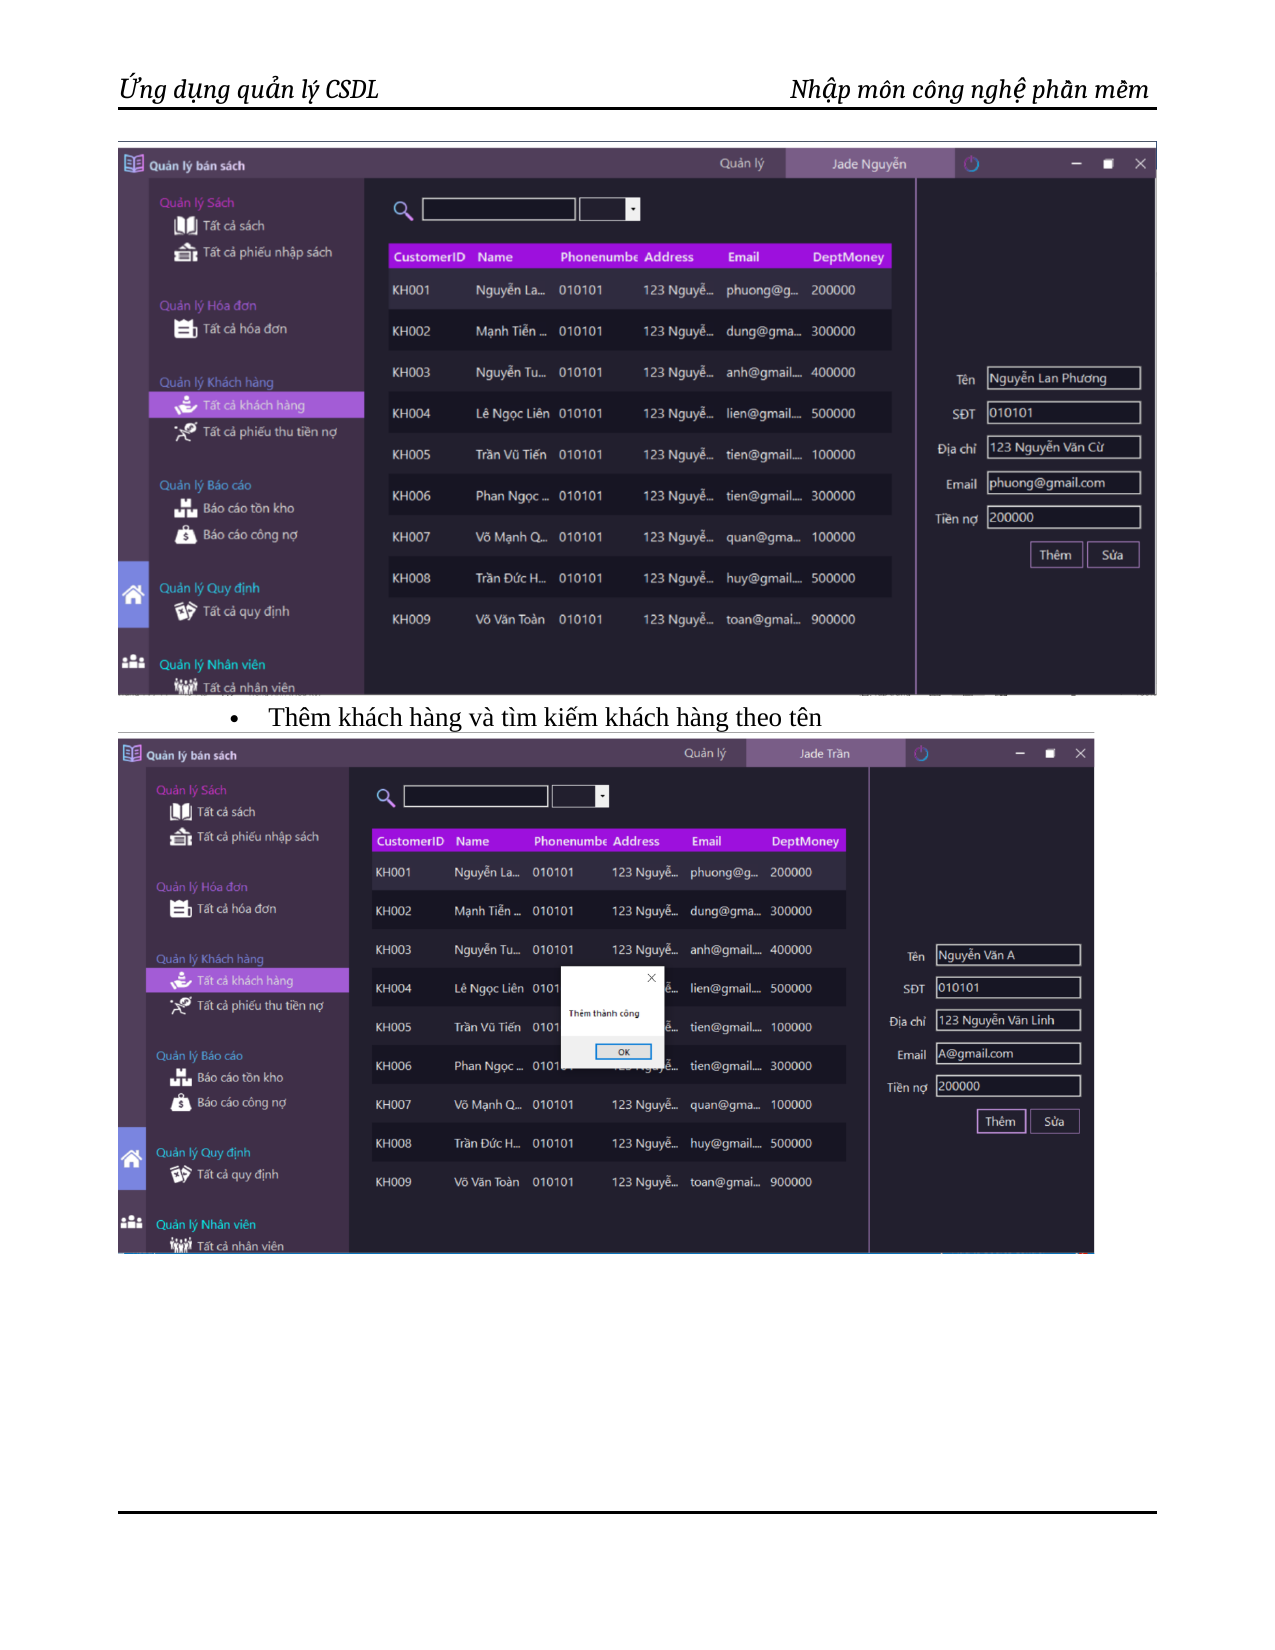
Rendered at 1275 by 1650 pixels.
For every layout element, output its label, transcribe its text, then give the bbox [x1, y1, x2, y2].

picture [118, 732, 1095, 1254]
picture [118, 141, 1157, 696]
list Thêm khách hàng và tìm kiếm khách hàng theo tên [231, 701, 1157, 732]
